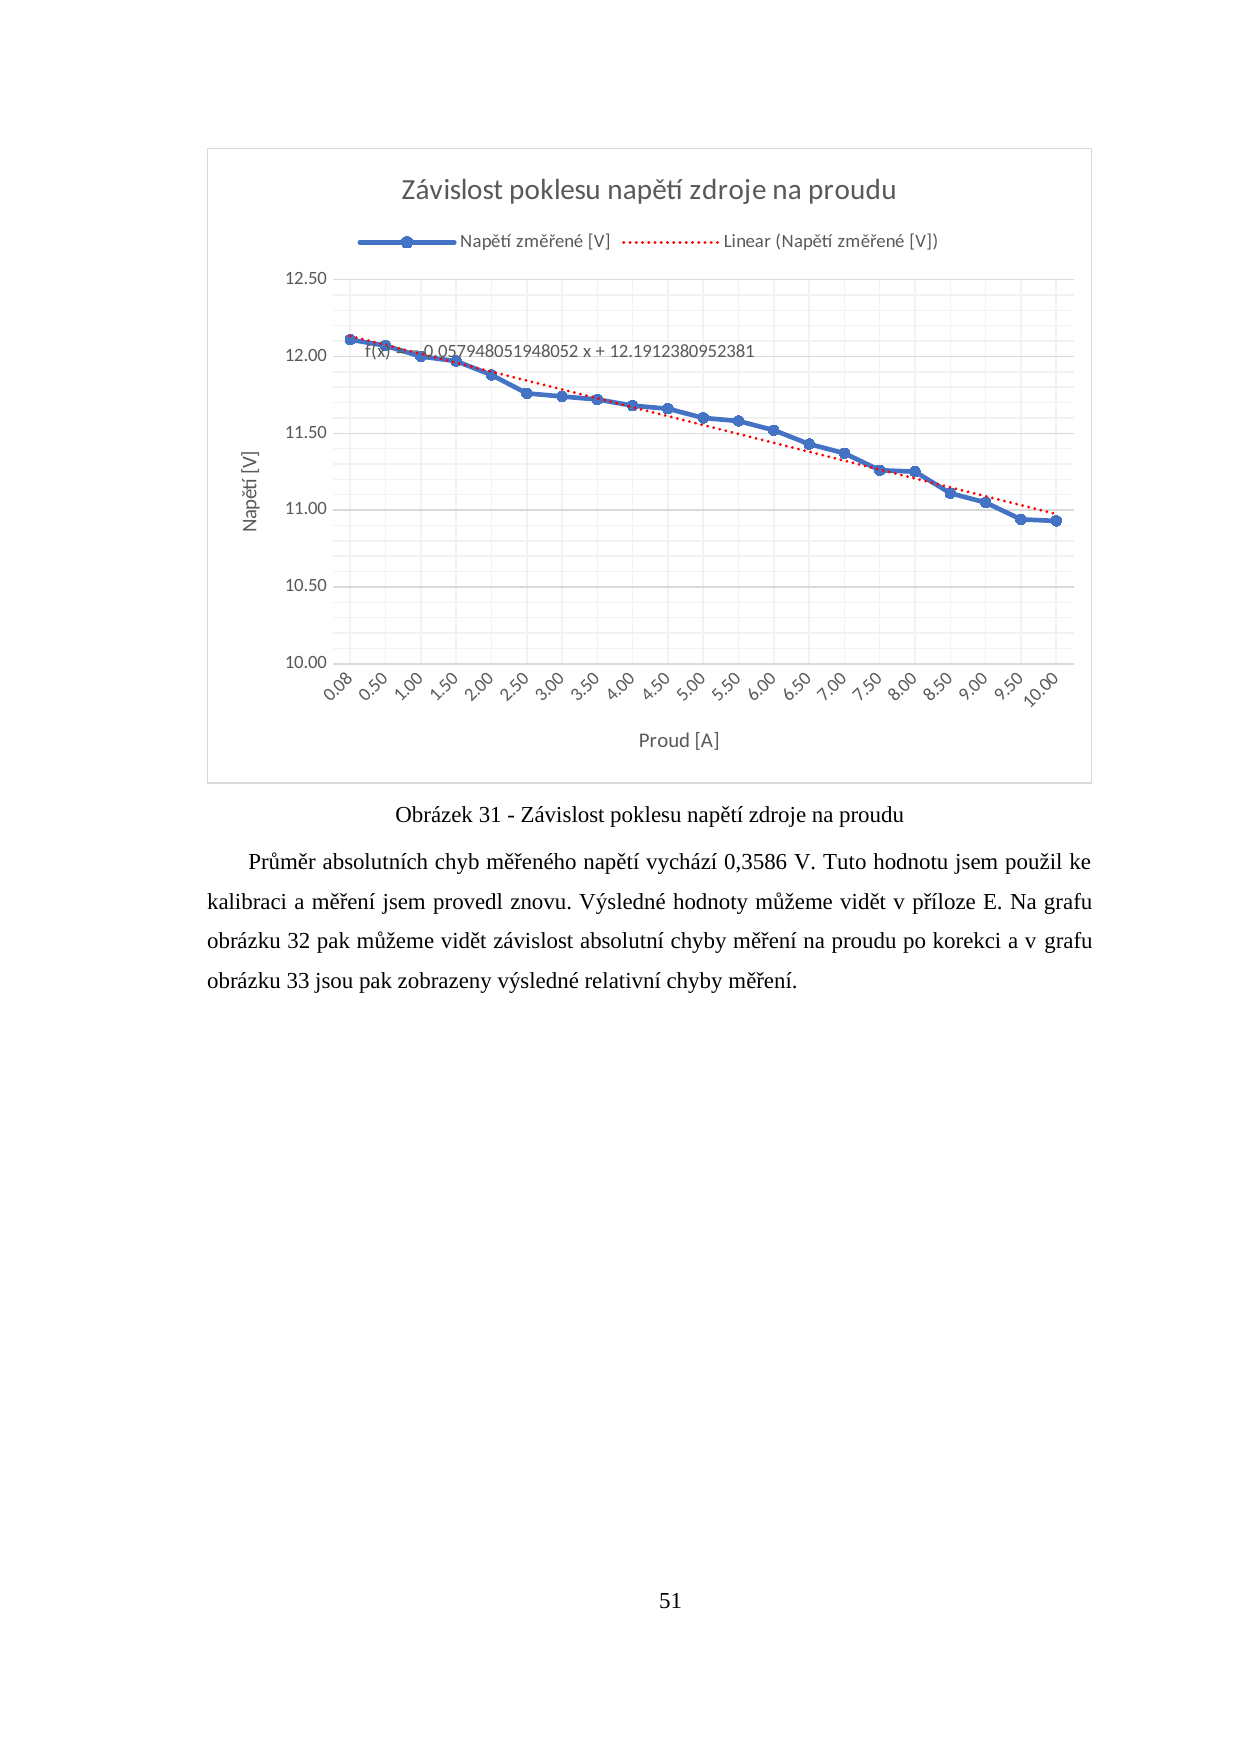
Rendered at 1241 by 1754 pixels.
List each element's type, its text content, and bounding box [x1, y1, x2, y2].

text Průměr absolutních chyb měřeného napětí vychází 0,3586 V. Tuto hodnotu jsem použil ke kalibraci a měření jsem provedl znovu. Výsledné hodnoty můžeme vidět v příloze E. Na grafu obrázku 32 pak můžeme vidět závislost absolutní chyby měření na proudu po korekci a v grafu obrázku 33 jsou pak zobrazeny výsledné relativní chyby měření. [207, 848, 1092, 993]
text Obrázek 31 - Závislost poklesu napětí zdroje na proudu [207, 801, 1092, 828]
